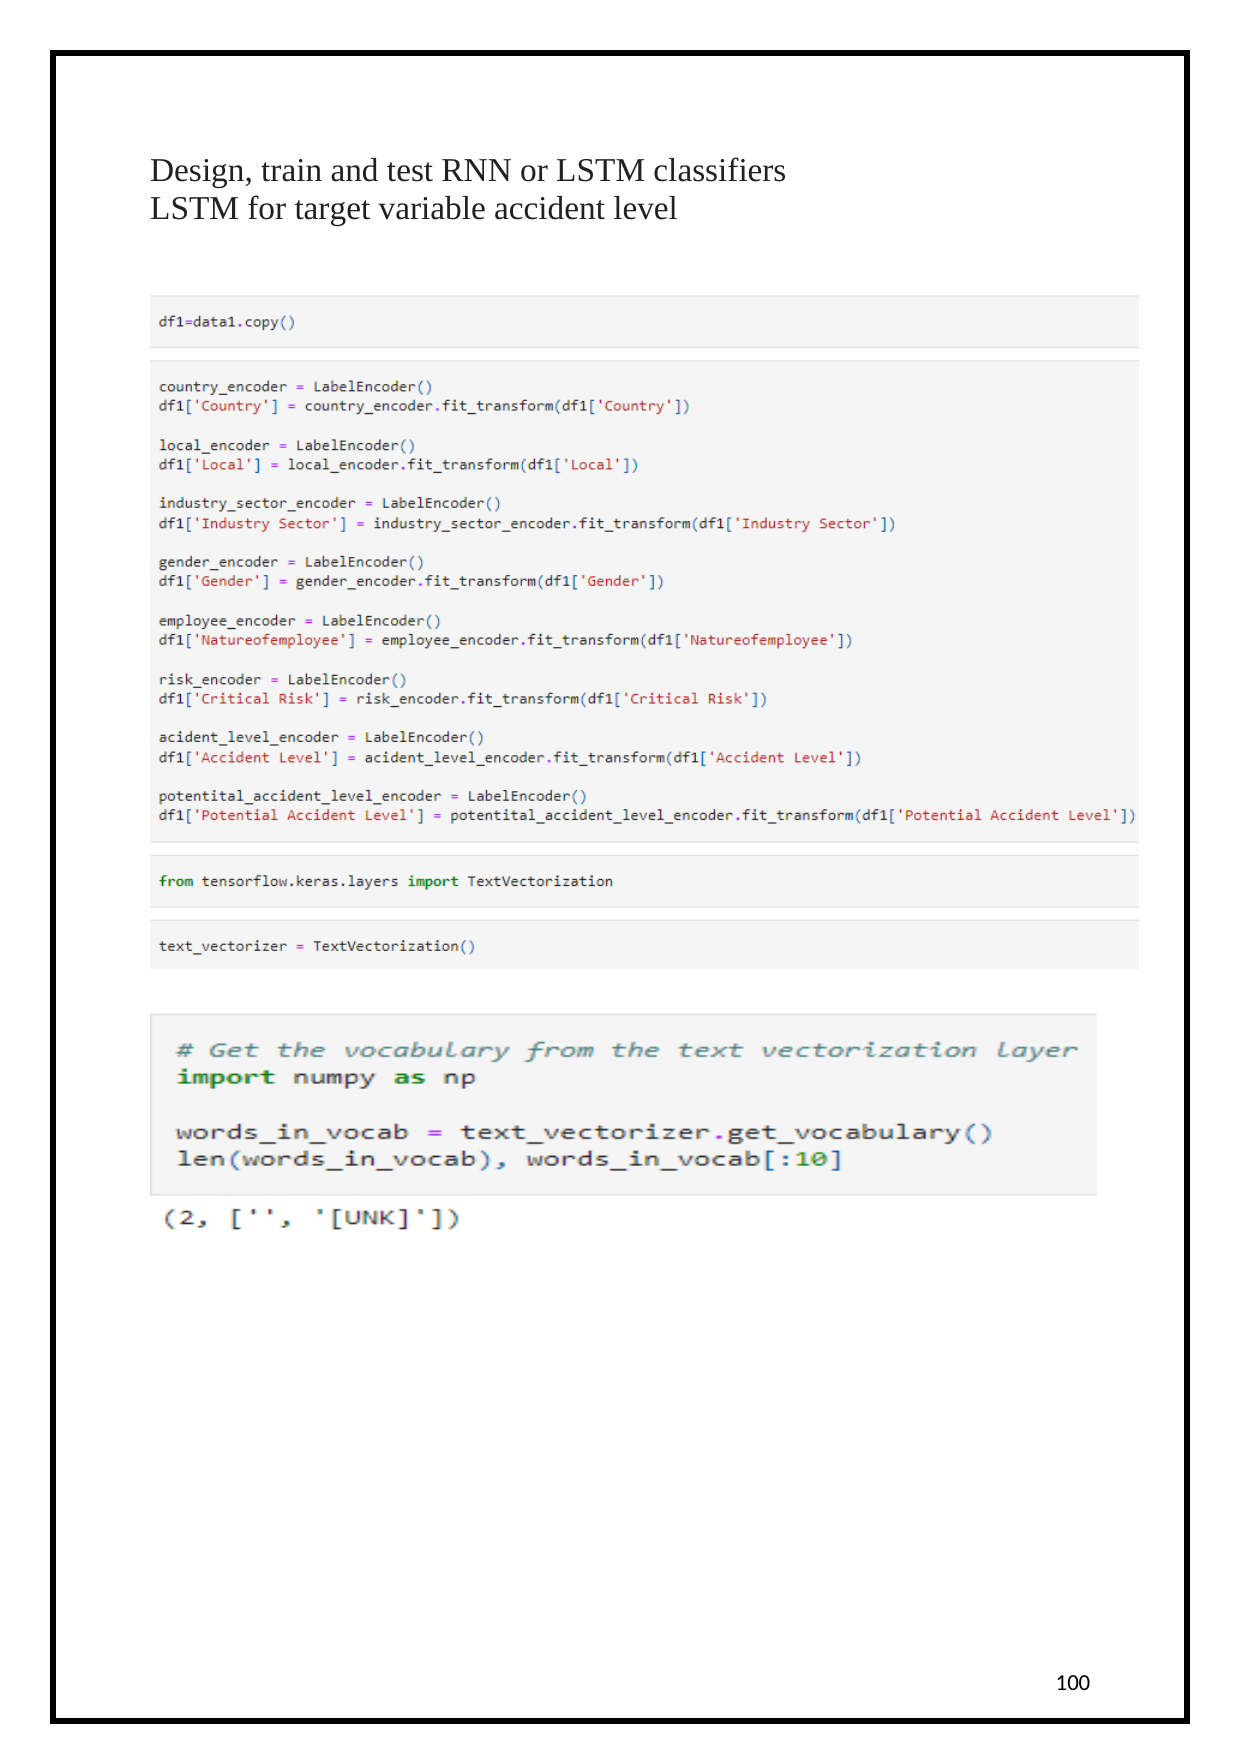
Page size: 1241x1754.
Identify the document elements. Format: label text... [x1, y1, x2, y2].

picture [150, 293, 1139, 969]
picture [150, 1002, 1097, 1253]
text LSTM for target variable accident level [150, 188, 1090, 227]
text Design, train and test RNN or LSTM classifiers [150, 150, 1090, 188]
